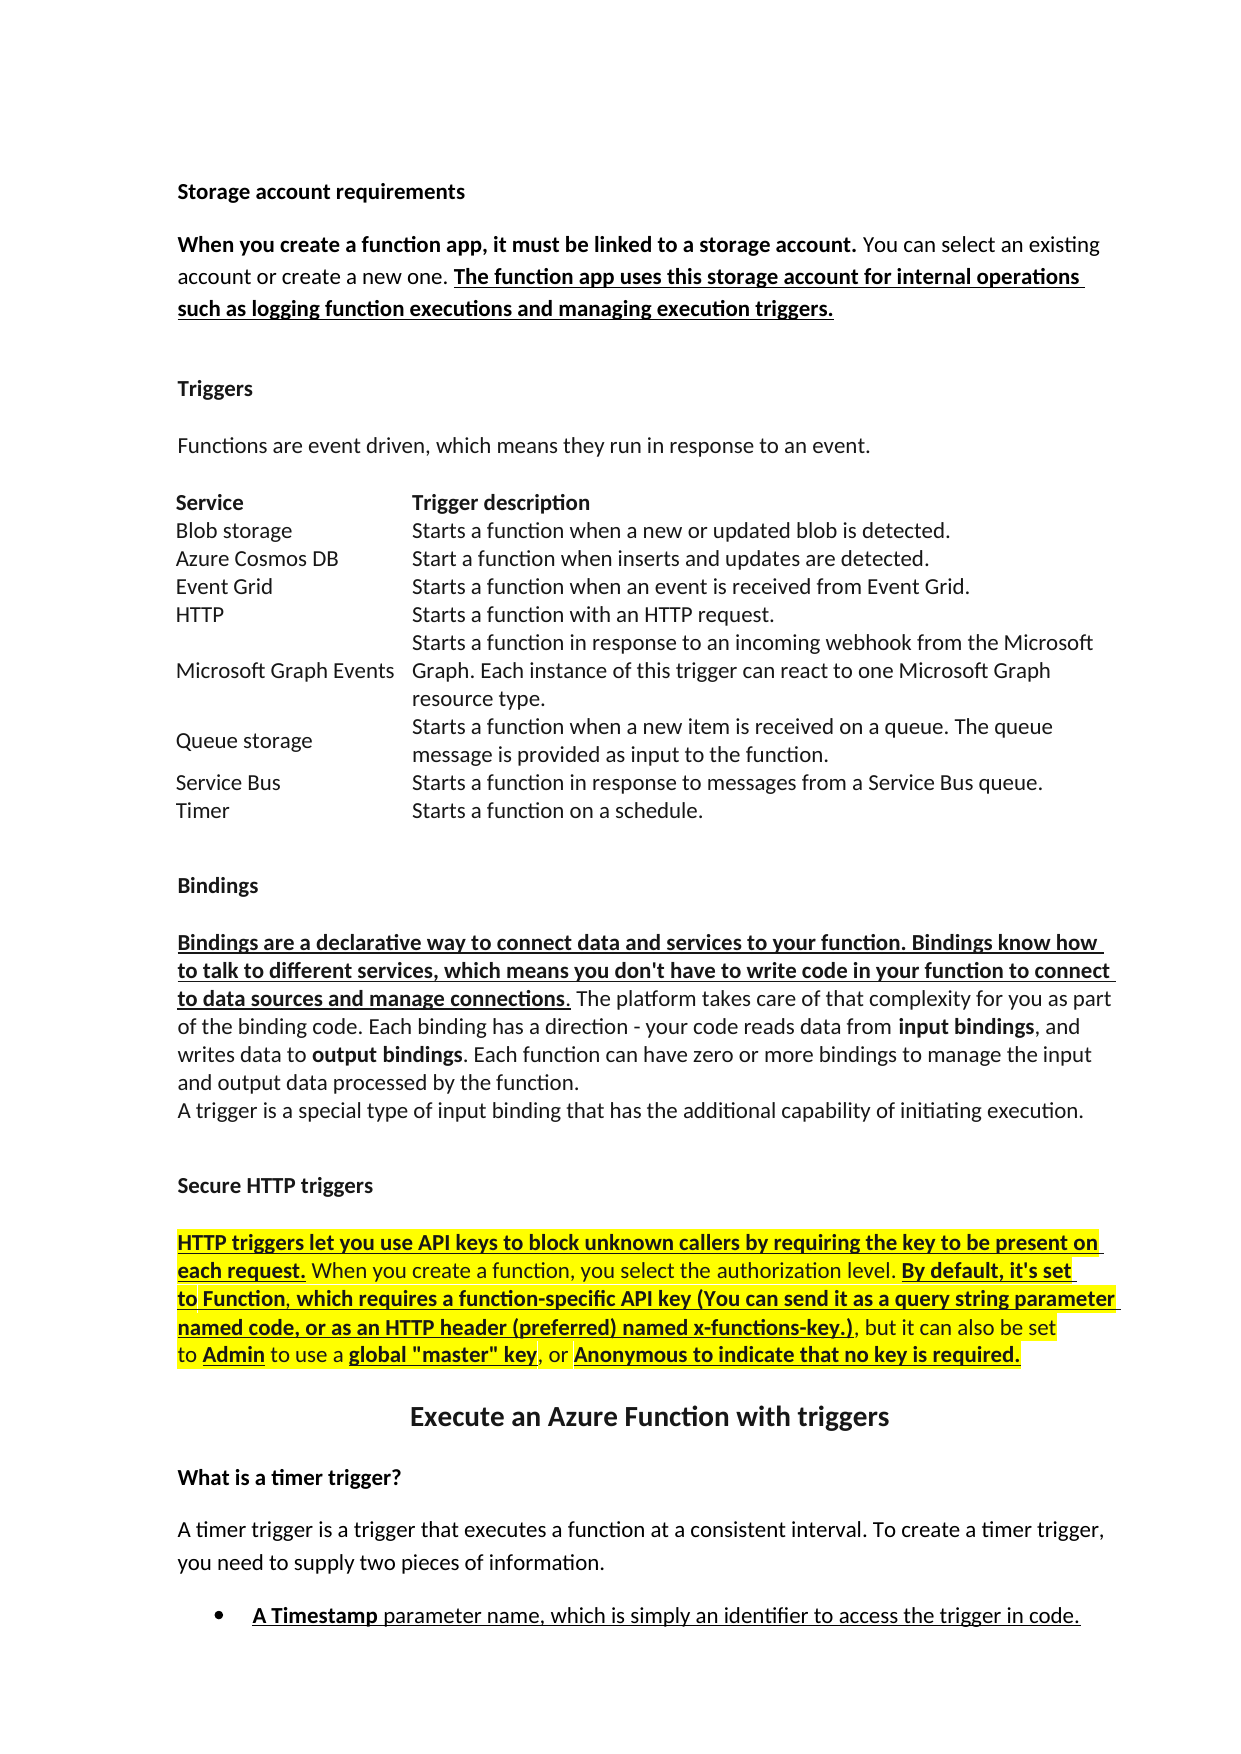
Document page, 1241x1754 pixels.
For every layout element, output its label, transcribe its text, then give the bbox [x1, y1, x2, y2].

text Execute an Azure Function with triggers [177, 1398, 1122, 1433]
text Triggers [177, 374, 1122, 402]
text What is a timer trigger? [177, 1463, 1122, 1491]
table_cell Timer [176, 796, 412, 824]
table_header Trigger description [412, 488, 1121, 516]
list A Timestamp parameter name, which is simply an identifier to access the trigger in code. [215, 1601, 1122, 1629]
table_cell Blob storage [176, 516, 412, 544]
table_cell Microsoft Graph Events [176, 628, 412, 712]
table_cell Starts a function in response to an incoming webhook from the Microsoft Graph. Each instance of this trigger can react to one Microsoft Graph resource type. [412, 628, 1121, 712]
subtitle Bindings [177, 871, 1122, 899]
table_cell HTTP [176, 600, 412, 628]
table_header Service [176, 488, 412, 516]
table_cell Start a function when inserts and updates are detected. [412, 544, 1121, 572]
table_cell Event Grid [176, 572, 412, 600]
text A timer trigger is a trigger that executes a function at a consistent interval. To create a timer trigger, you need to supply two pieces of information. [177, 1516, 1122, 1576]
table_cell Azure Cosmos DB [176, 544, 412, 572]
table_cell Starts a function on a schedule. [412, 796, 1121, 824]
table_cell Starts a function when an event is received from Event Grid. [412, 572, 1121, 600]
text HTTP triggers let you use API keys to block unknown callers by requiring the key to be present on each request. When you create a function, you select the authorization level. By default, it's set to Function, which requires a function-specific API key (You can send it as a query string parameter named code, or as an HTTP header (preferred) named x-functions-key.), but it can also be set to Admin to use a global "master" key, or Anonymous to indicate that no key is required. [177, 1228, 1122, 1369]
table_cell Starts a function in response to messages from a Service Bus queue. [412, 768, 1121, 796]
table_cell Service Bus [176, 768, 412, 796]
subtitle Secure HTTP triggers [177, 1171, 1122, 1199]
table_cell Queue storage [176, 712, 412, 768]
text Bindings are a declarative way to connect data and services to your function. Bindings know how to talk to different services, which means you don't have to write code in your function to connect to data sources and manage connections. The platform takes care of that complexity for you as part of the binding code. Each binding has a direction - your code reads data from input bindings, and writes data to output bindings. Each function can have zero or more bindings to manage the input and output data processed by the function. A trigger is a special type of input binding that has the additional capability of initiating execution. [177, 928, 1122, 1124]
table_cell Starts a function with an HTTP request. [412, 600, 1121, 628]
table_cell Starts a function when a new item is received on a queue. The queue message is provided as input to the function. [412, 712, 1121, 768]
text Functions are event driven, which means they run in response to an event. [177, 431, 1122, 459]
table_cell Starts a function when a new or updated blob is detected. [412, 516, 1121, 544]
text When you create a function app, it must be linked to a storage account. You can select an existing account or create a new one. The function app uses this storage account for internal operations such as logging function executions and managing execution triggers. [177, 230, 1122, 323]
text Storage account requirements [177, 177, 1122, 205]
